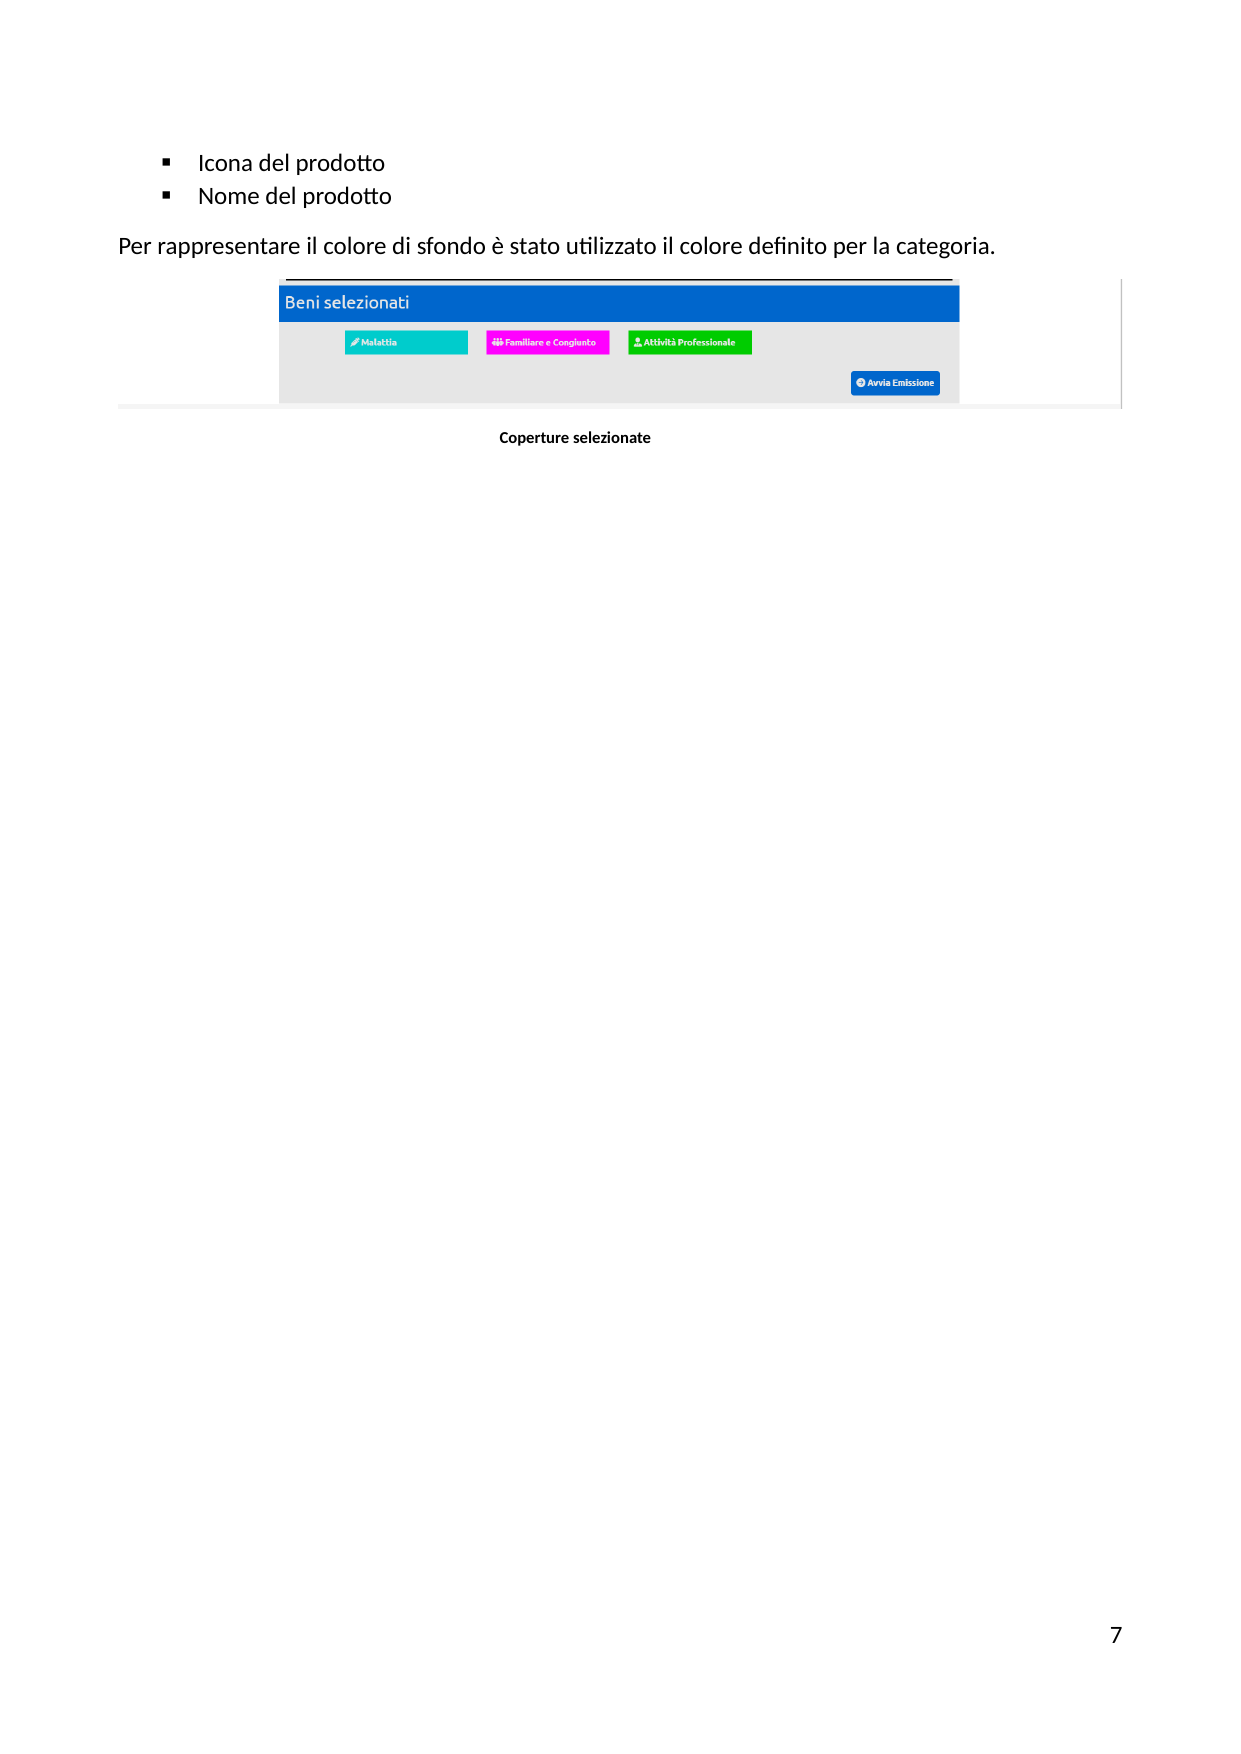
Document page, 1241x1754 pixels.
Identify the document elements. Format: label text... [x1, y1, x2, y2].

text Coperture selezionate [118, 428, 1032, 448]
text Per rappresentare il colore di sfondo è stato utilizzato il colore definito per la categoria. [118, 230, 1122, 261]
list Icona del prodotto [160, 148, 1122, 178]
picture [118, 279, 1123, 409]
list Nome del prodotto [160, 181, 1122, 211]
